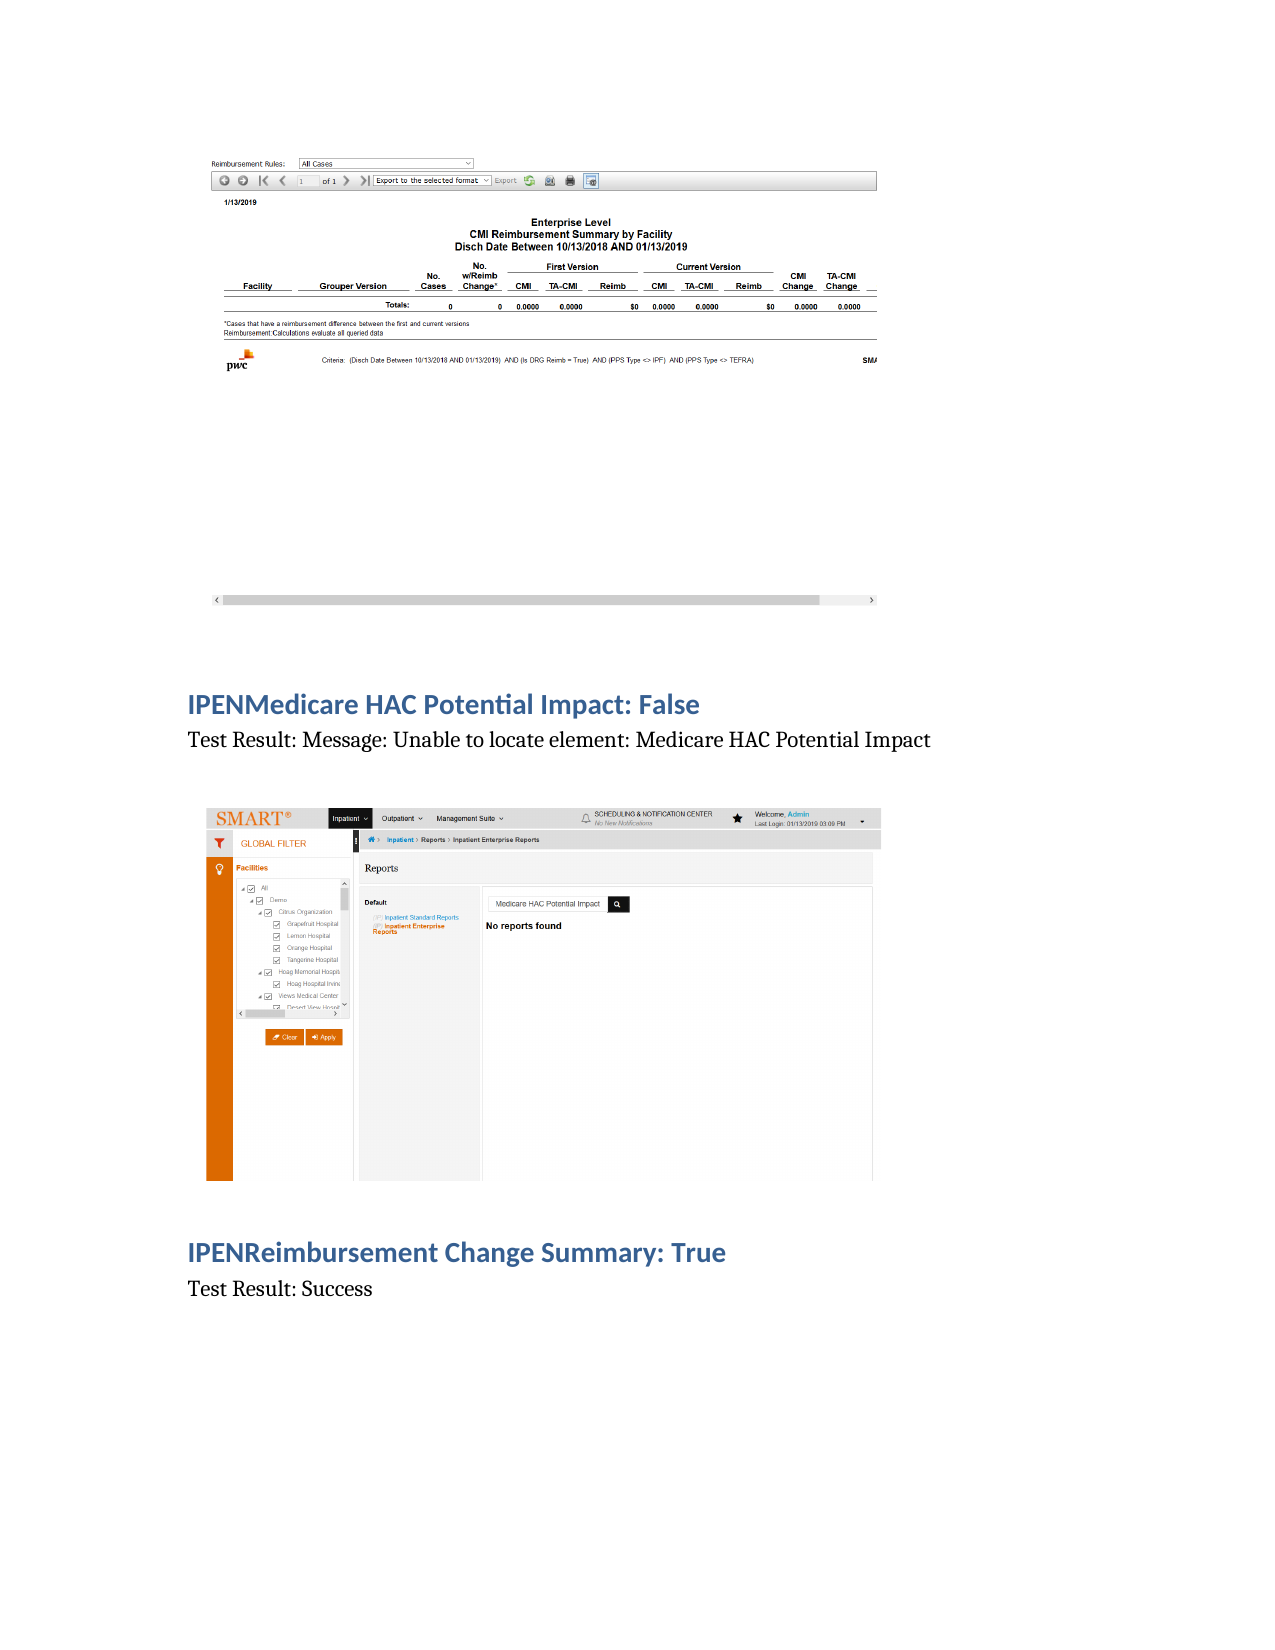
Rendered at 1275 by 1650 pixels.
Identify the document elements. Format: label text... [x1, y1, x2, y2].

subtitle IPENMedicare HAC Potential Impact: False [187, 686, 1087, 722]
text Test Result: Success [187, 1275, 1087, 1302]
subtitle IPENReimbursement Change Summary: True [187, 1234, 1087, 1270]
text Test Result: Message: Unable to locate element: Medicare HAC Potential Impact [187, 727, 1087, 783]
picture [206, 150, 882, 632]
picture [206, 808, 882, 1181]
